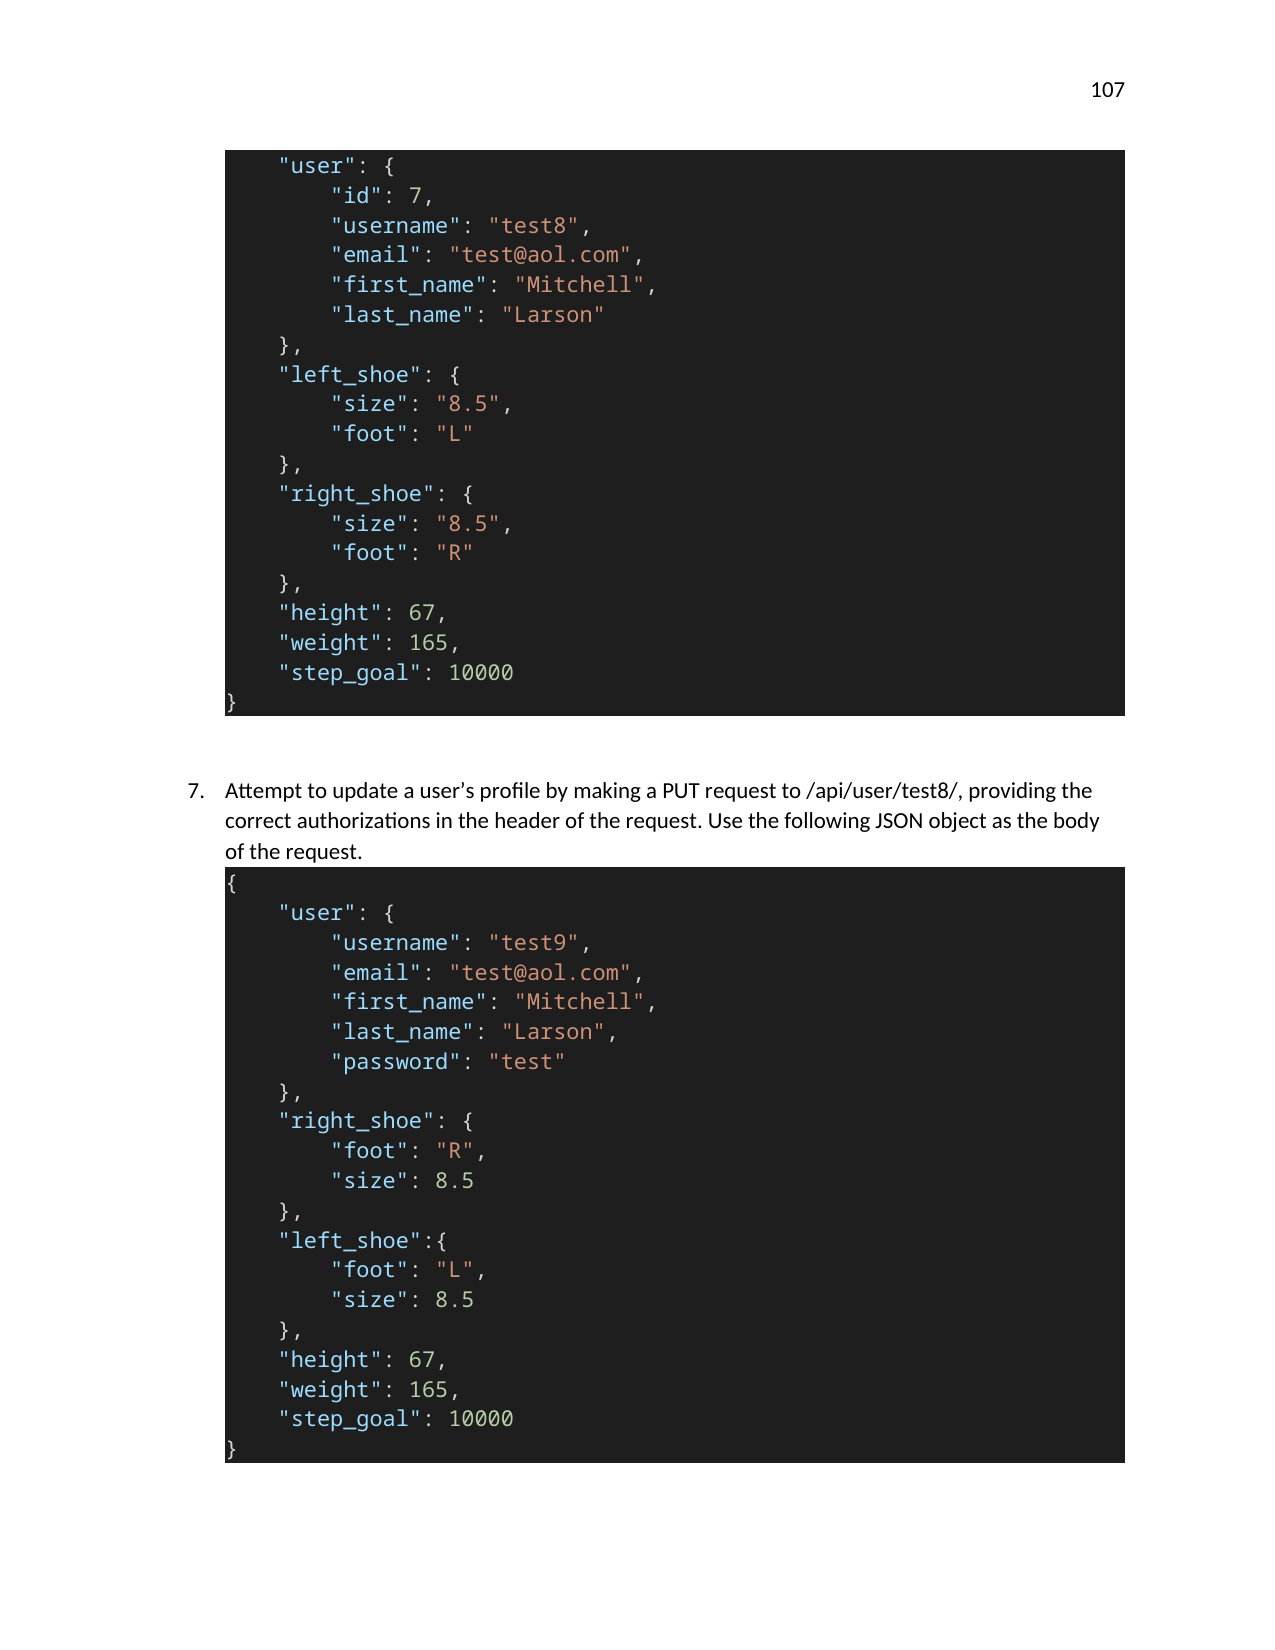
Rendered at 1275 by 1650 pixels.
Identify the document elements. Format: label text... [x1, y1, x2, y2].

list "size": "8.5", [225, 388, 1125, 418]
list "user": { [225, 897, 1125, 927]
list "foot": "L" [225, 418, 1125, 448]
list } [225, 1433, 1125, 1463]
list "step_goal": 10000 [225, 1403, 1125, 1433]
list Attempt to update a user’s profile by making a PUT request to /api/user/test8/, providing the correct authorizations in the header of the request. Use the following JSON object as the body of the request. [187, 776, 1125, 865]
list "username": "test8", [225, 209, 1125, 239]
list "right_shoe": { [225, 1105, 1125, 1135]
list "user": { [225, 150, 1125, 180]
list "left_shoe": { [225, 358, 1125, 388]
list "weight": 165, [225, 1373, 1125, 1403]
list "right_shoe": { [225, 478, 1125, 507]
list "height": 67, [225, 1344, 1125, 1373]
list } [225, 686, 1125, 716]
list }, [225, 448, 1125, 478]
list "password": "test" [225, 1046, 1125, 1076]
list "first_name": "Mitchell", [225, 269, 1125, 299]
list "foot": "R" [225, 537, 1125, 567]
list "foot": "L", [225, 1254, 1125, 1284]
list "left_shoe":{ [225, 1224, 1125, 1254]
list }, [225, 567, 1125, 597]
list }, [225, 329, 1125, 358]
list }, [225, 1314, 1125, 1344]
list { [225, 867, 1125, 897]
list "size": "8.5", [225, 507, 1125, 537]
list }, [225, 1076, 1125, 1105]
list "foot": "R", [225, 1135, 1125, 1165]
list }, [225, 1195, 1125, 1224]
list "size": 8.5 [225, 1165, 1125, 1195]
list "last_name": "Larson", [225, 1016, 1125, 1046]
list "id": 7, [225, 180, 1125, 209]
list "username": "test9", [225, 927, 1125, 956]
list "last_name": "Larson" [225, 299, 1125, 329]
list "email": "test@aol.com", [225, 956, 1125, 986]
list "step_goal": 10000 [225, 656, 1125, 686]
list "height": 67, [225, 597, 1125, 627]
list "first_name": "Mitchell", [225, 986, 1125, 1016]
list "size": 8.5 [225, 1284, 1125, 1314]
list "email": "test@aol.com", [225, 239, 1125, 269]
list "weight": 165, [225, 627, 1125, 656]
